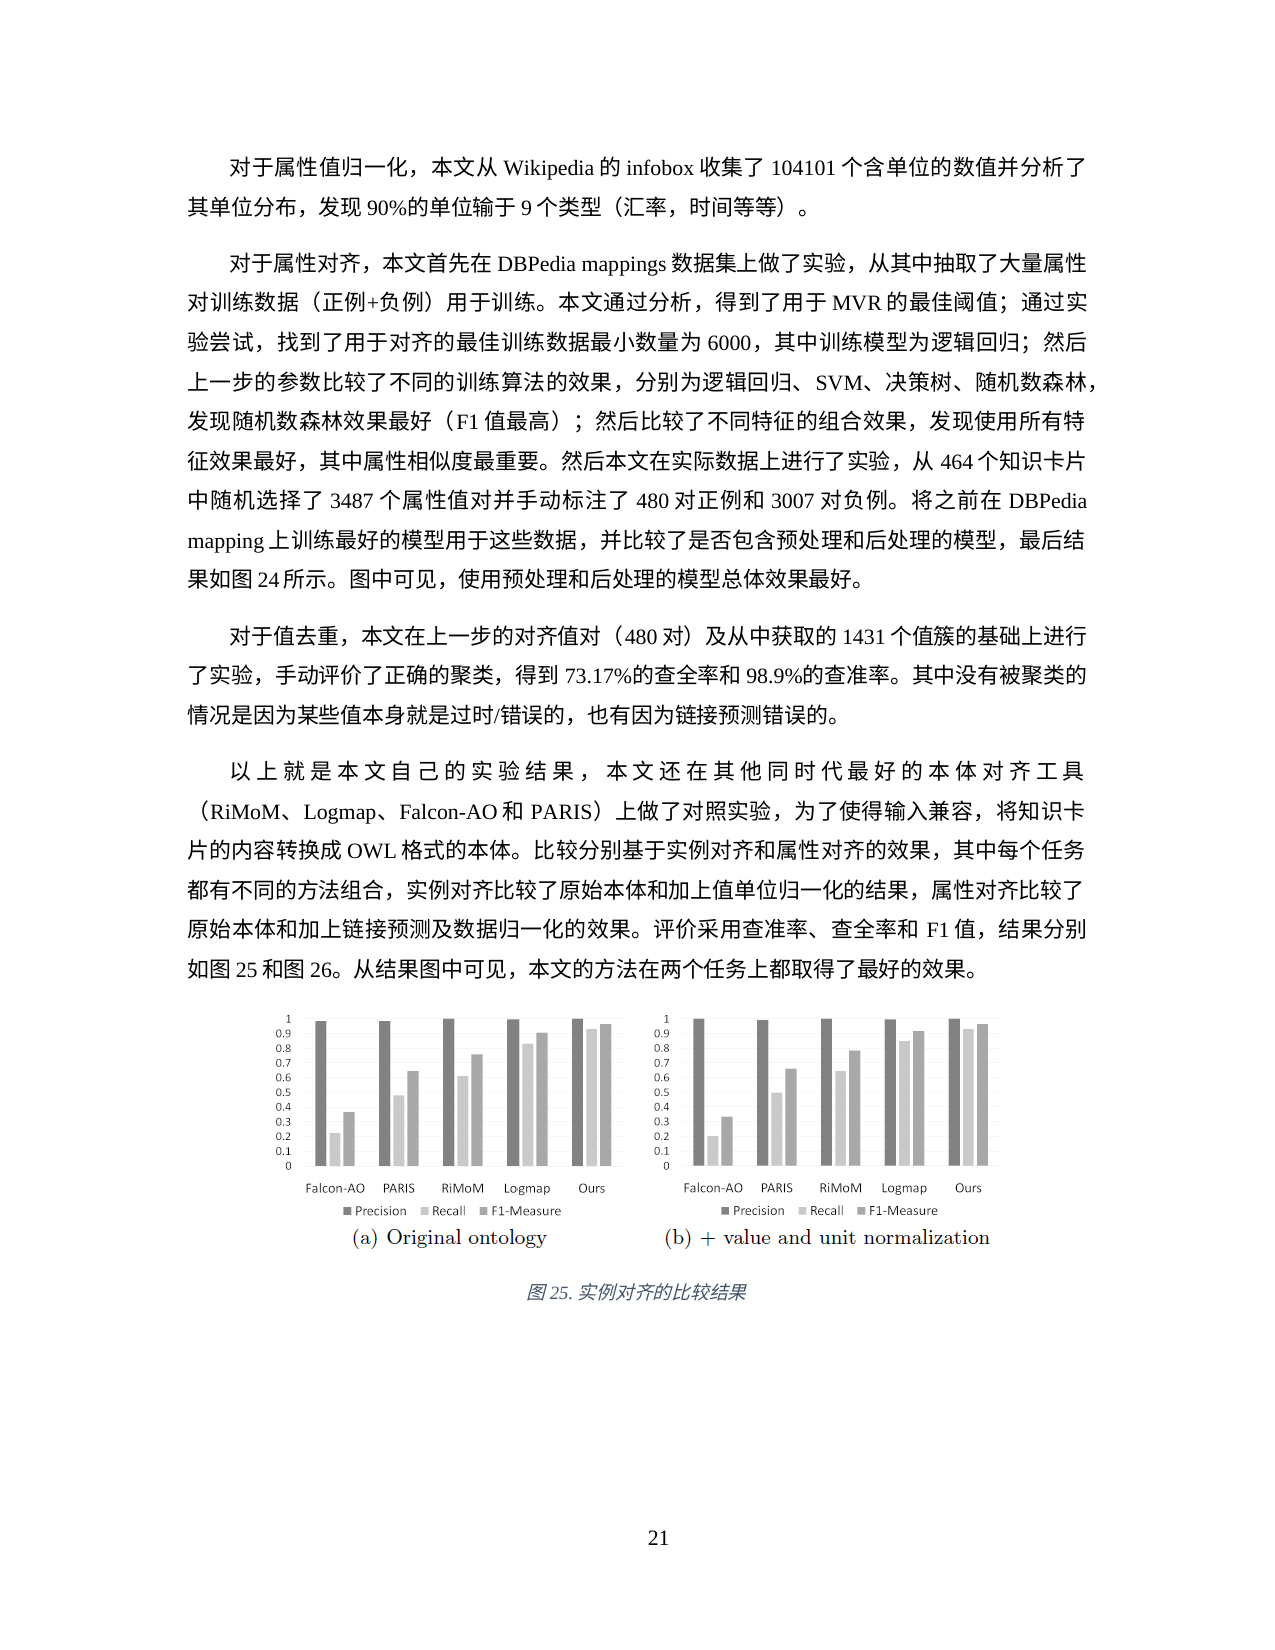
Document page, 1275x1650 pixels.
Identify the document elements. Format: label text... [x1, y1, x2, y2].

text 图 25. 实例对齐的比较结果 [187, 1277, 1087, 1305]
text 对于属性值归一化，本文从Wikipedia的infobox收集了104101个含单位的数值并分析了其单位分布，发现90%的单位输于9个类型（汇率，时间等等）。 [187, 150, 1087, 221]
text 对于值去重，本文在上一步的对齐值对（480对）及从中获取的1431个值簇的基础上进行了实验，手动评价了正确的聚类，得到73.17%的查全率和98.9%的查准率。其中没有被聚类的情况是因为某些值本身就是过时/错误的，也有因为链接预测错误的。 [187, 619, 1087, 729]
picture [271, 1008, 1004, 1255]
text 对于属性对齐，本文首先在DBPedia mappings数据集上做了实验，从其中抽取了大量属性对训练数据（正例+负例）用于训练。本文通过分析，得到了用于MVR的最佳阈值；通过实验尝试，找到了用于对齐的最佳训练数据最小数量为6000，其中训练模型为逻辑回归；然后上一步的参数比较了不同的训练算法的效果，分别为逻辑回归、SVM、决策树、随机数森林，发现随机数森林效果最好（F1值最高）；然后比较了不同特征的组合效果，发现使用所有特征效果最好，其中属性相似度最重要。然后本文在实际数据上进行了实验，从464个知识卡片中随机选择了3487个属性值对并手动标注了480对正例和3007对负例。将之前在DBPedia mapping上训练最好的模型用于这些数据，并比较了是否包含预处理和后处理的模型，最后结果如图24所示。图中可见，使用预处理和后处理的模型总体效果最好。 [187, 246, 1087, 594]
text 以上就是本文自己的实验结果，本文还在其他同时代最好的本体对齐工具（RiMoM、Logmap、Falcon-AO和 PARIS）上做了对照实验，为了使得输入兼容，将知识卡片的内容转换成OWL格式的本体。比较分别基于实例对齐和属性对齐的效果，其中每个任务都有不同的方法组合，实例对齐比较了原始本体和加上值单位归一化的结果，属性对齐比较了原始本体和加上链接预测及数据归一化的效果。评价采用查准率、查全率和F1值，结果分别如图25和图26。从结果图中可见，本文的方法在两个任务上都取得了最好的效果。 [187, 754, 1087, 984]
